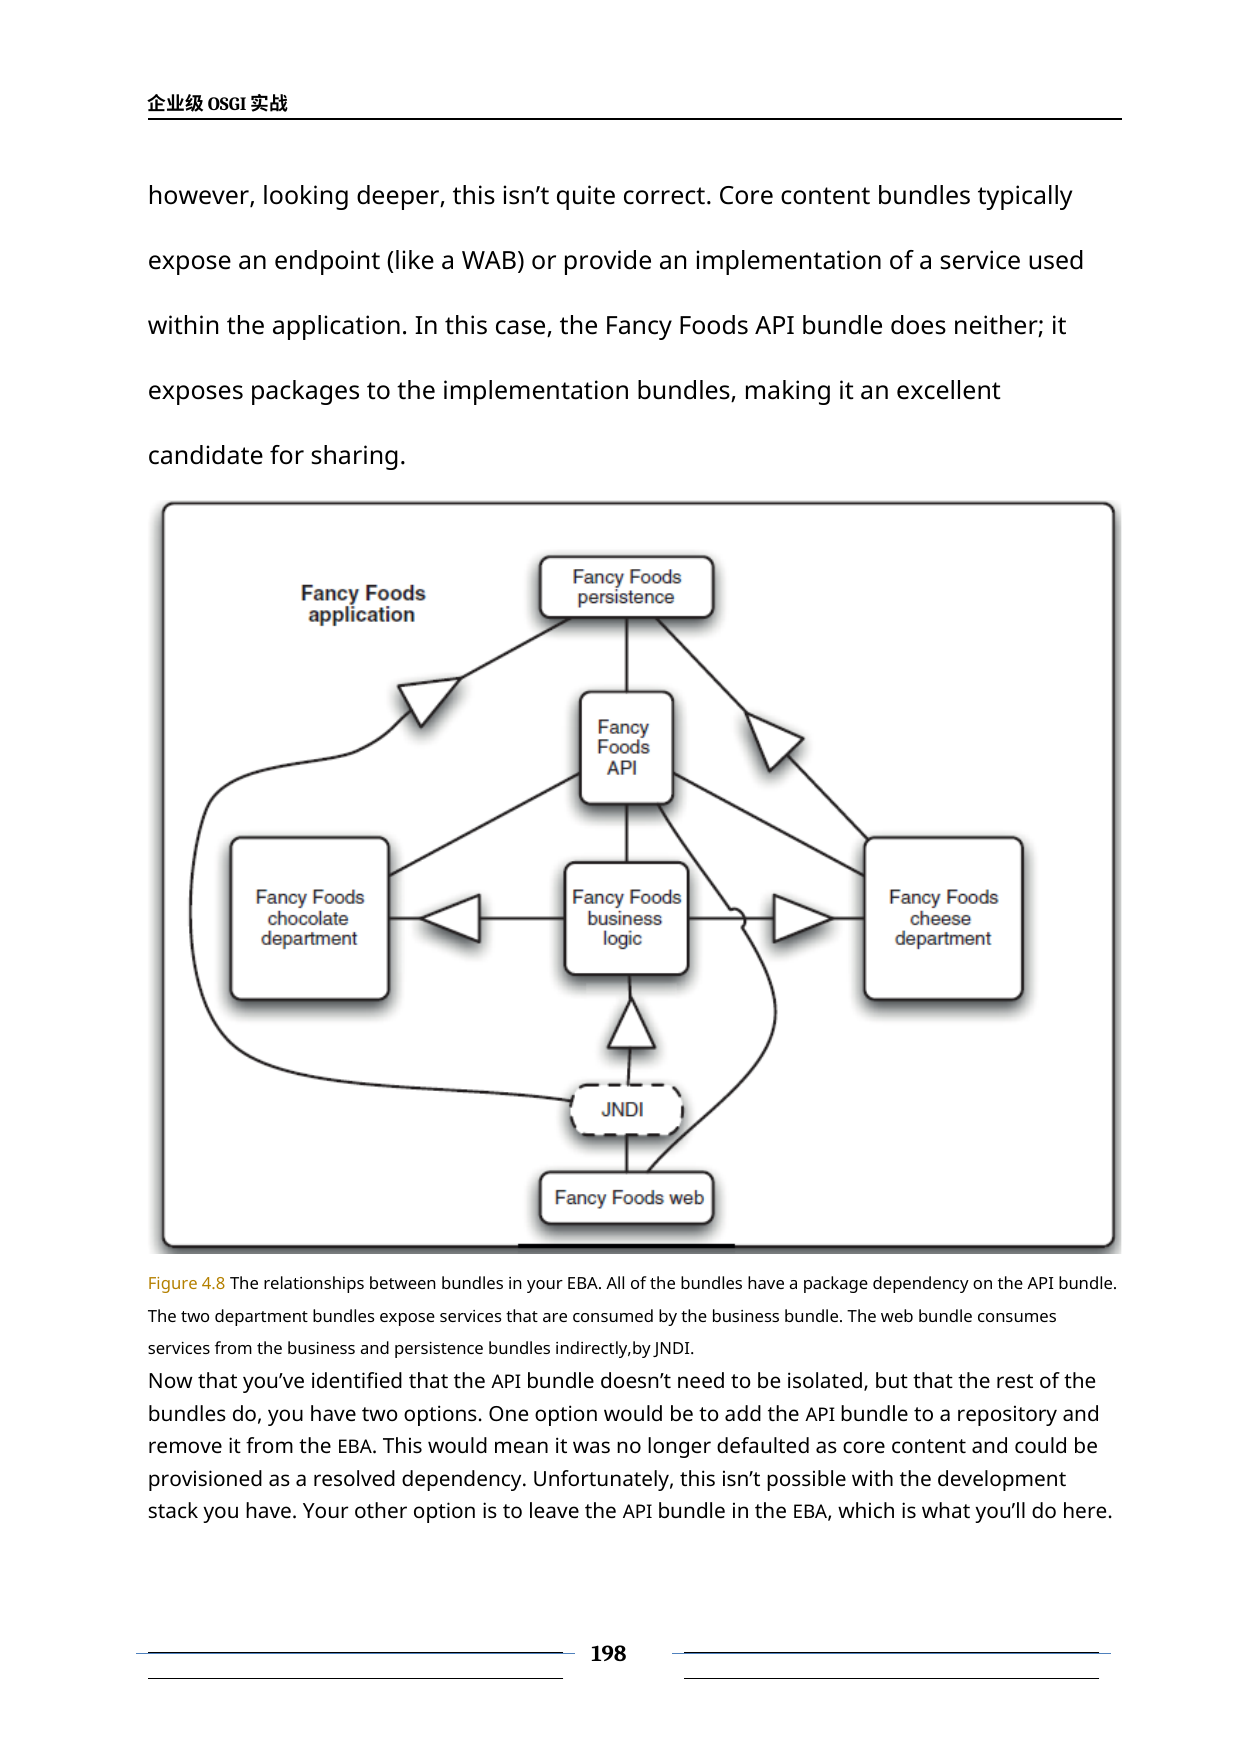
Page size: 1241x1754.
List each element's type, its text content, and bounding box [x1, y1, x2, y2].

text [148, 162, 1122, 487]
picture [147, 500, 1122, 1254]
text Now that you’ve identified that the API bundle doesn’t need to be isolated, but that the rest of the bundles do, you have two options. One option would be to add the API bundle to a repository and remove it from the EBA. This would mean it was no longer defaulted as core content and could be provisioned as a resolved dependency. Unfortunately, this isn’t possible with the development stack you have. Your other option is to leave the API bundle in the EBA, which is what you’ll do here. [148, 1364, 1122, 1527]
text Figure 4.8 The relationships between bundles in your EBA. All of the bundles have a package dependency on the API bundle. The two department bundles expose services that are consumed by the business bundle. The web bundle consumes services from the business and persistence bundles indirectly,by JNDI. [148, 1267, 1122, 1364]
